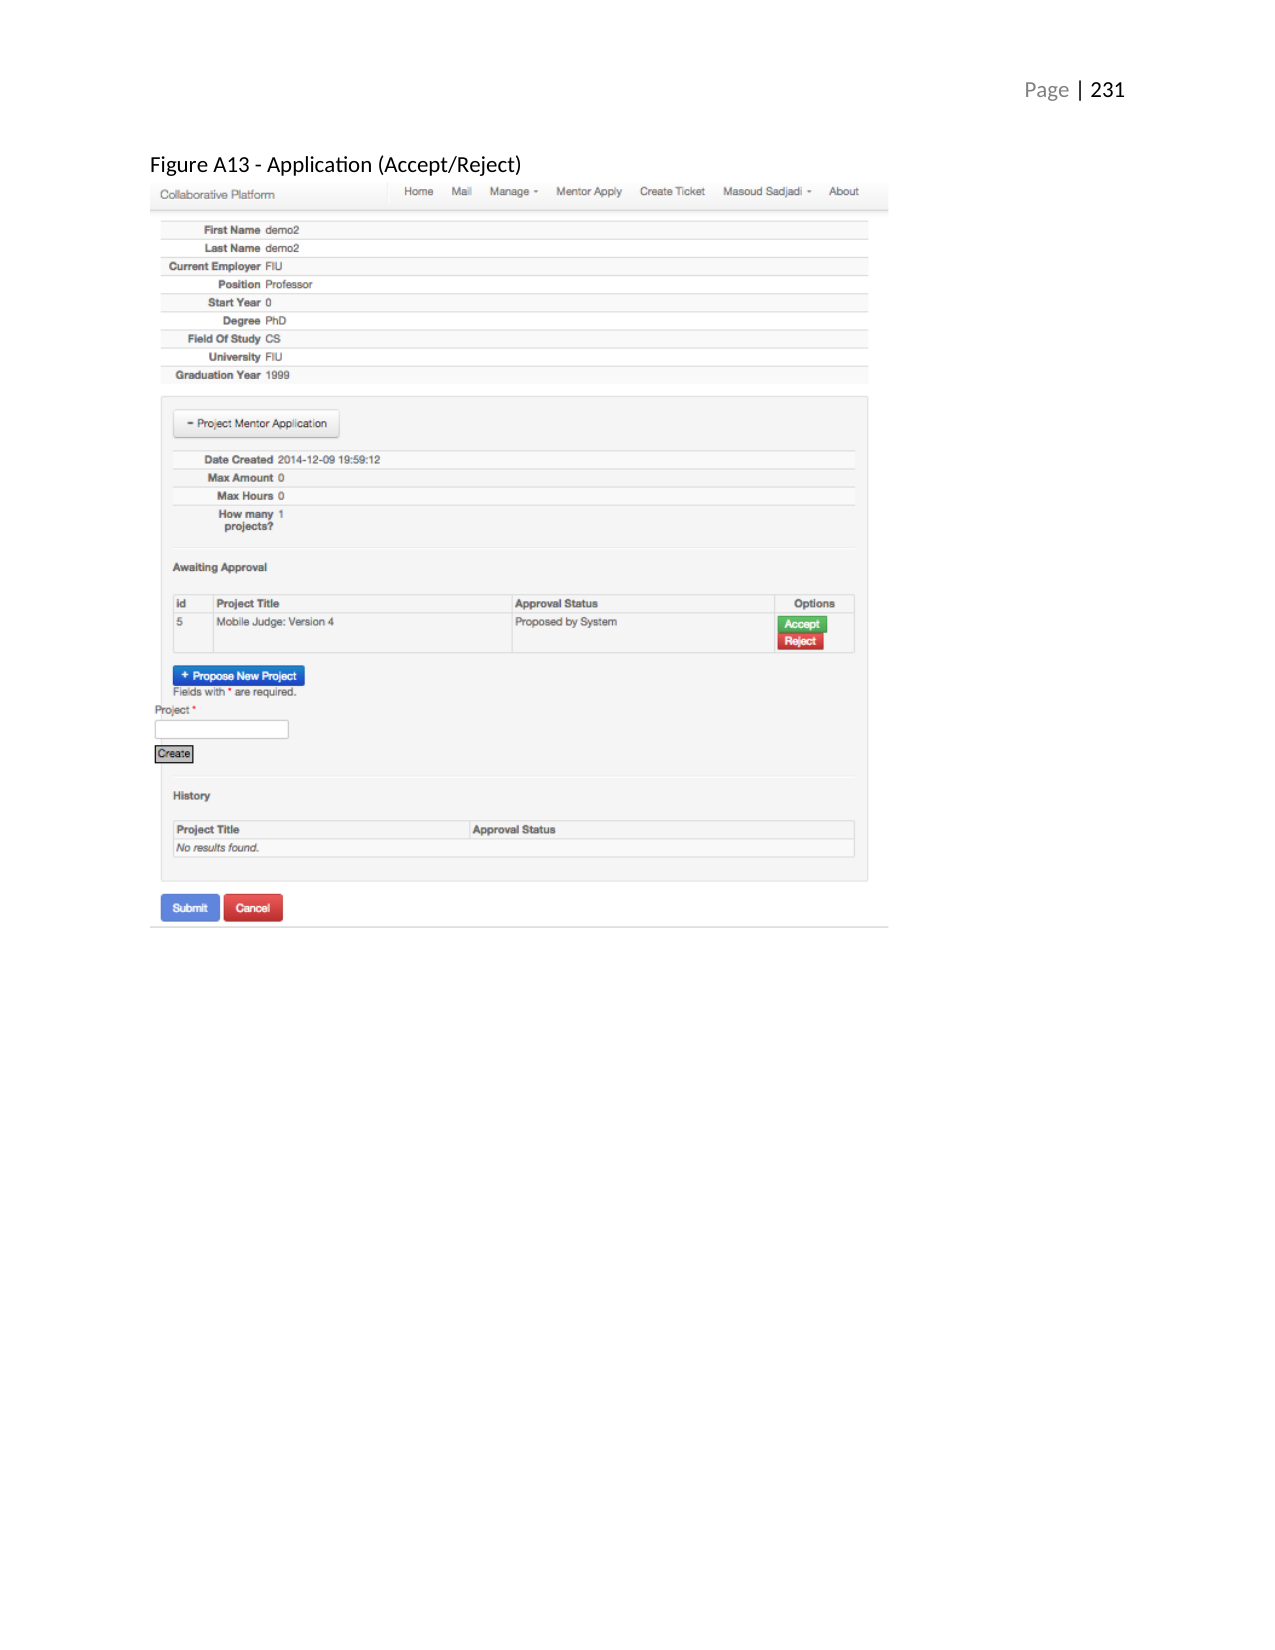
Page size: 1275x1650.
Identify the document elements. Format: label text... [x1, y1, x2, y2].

picture [150, 182, 889, 929]
